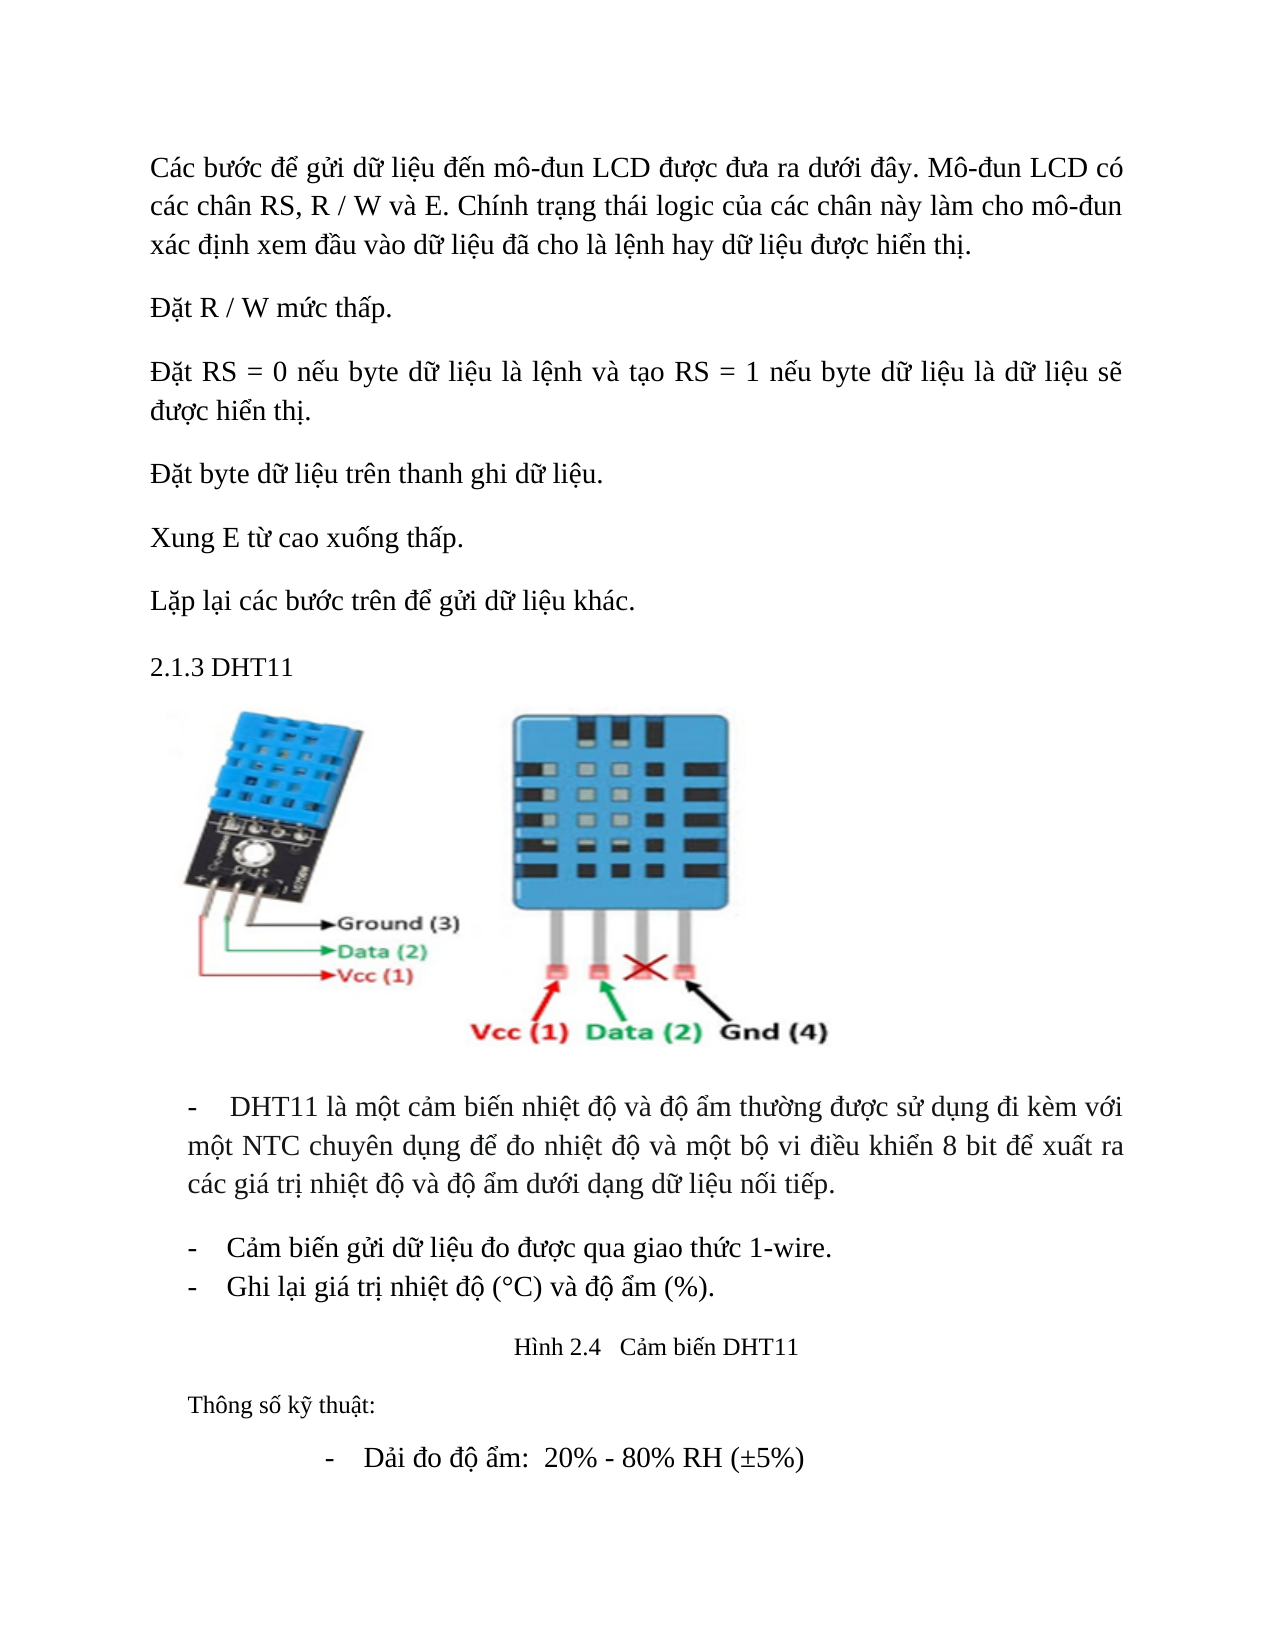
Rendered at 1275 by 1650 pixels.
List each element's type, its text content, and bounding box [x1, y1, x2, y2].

text - DHT11 là một cảm biến nhiệt độ và độ ẩm thường được sử dụng đi kèm với một NTC chuyên dụng để đo nhiệt độ và một bộ vi điều khiển 8 bit để xuất ra các giá trị nhiệt độ và độ ẩm dưới dạng dữ liệu nối tiếp. [187, 1089, 1125, 1200]
text - Ghi lại giá trị nhiệt độ (°C) và độ ẩm (%). [187, 1269, 1125, 1302]
text Lặp lại các bước trên để gửi dữ liệu khác. [150, 583, 1125, 617]
text Thông số kỹ thuật: [187, 1390, 1125, 1419]
text Xung E từ cao xuống thấp. [150, 520, 1125, 553]
text - Cảm biến gửi dữ liệu đo được qua giao thức 1-wire. [187, 1230, 1125, 1264]
picture [150, 695, 997, 1061]
text Đặt byte dữ liệu trên thanh ghi dữ liệu. [150, 456, 1125, 490]
text - Dải đo độ ẩm: 20% - 80% RH (±5%) [262, 1440, 1125, 1473]
text Hình 2.4 Cảm biến DHT11 [187, 1332, 1125, 1361]
text Đặt RS = 0 nếu byte dữ liệu là lệnh và tạo RS = 1 nếu byte dữ liệu là dữ liệu sẽ được hiển thị. [150, 354, 1125, 426]
subtitle 2.1.3 DHT11 [150, 651, 1125, 682]
text Các bước để gửi dữ liệu đến mô-đun LCD được đưa ra dưới đây. Mô-đun LCD có các chân RS, R / W và E. Chính trạng thái logic của các chân này làm cho mô-đun xác định xem đầu vào dữ liệu đã cho là lệnh hay dữ liệu được hiển thị. [150, 150, 1125, 261]
text Đặt R / W mức thấp. [150, 291, 1125, 324]
